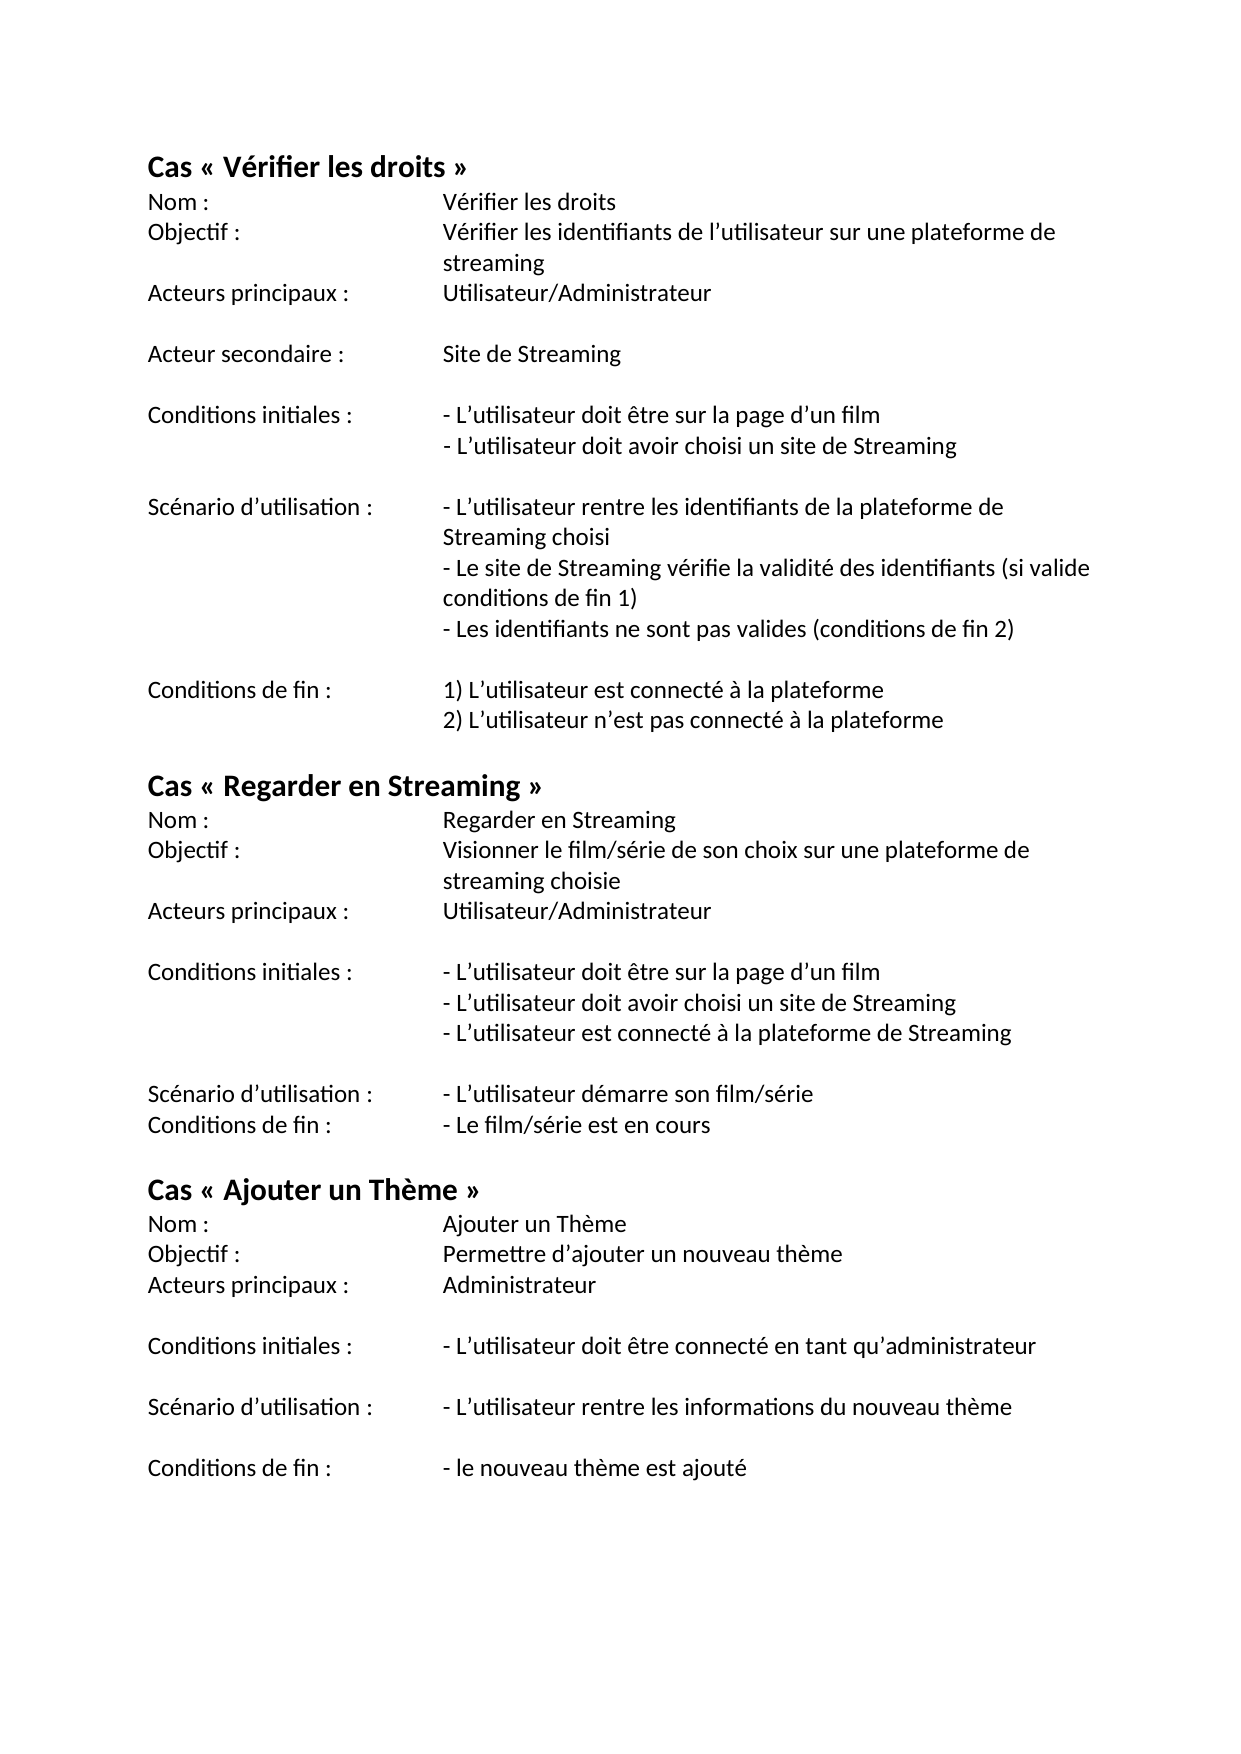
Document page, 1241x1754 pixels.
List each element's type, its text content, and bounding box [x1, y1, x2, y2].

text Conditions de fin : - Le film/série est en cours [148, 1109, 1093, 1139]
text Objectif : Vérifier les identifiants de l’utilisateur sur une plateforme de streaming [148, 216, 1093, 277]
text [148, 1330, 1093, 1361]
text Conditions de fin : - le nouveau thème est ajouté [148, 1452, 1093, 1483]
text Conditions initiales : - L’utilisateur doit être sur la page d’un film [148, 956, 1093, 987]
text Acteurs principaux : Administrateur [148, 1269, 1093, 1300]
text Scénario d’utilisation : - L’utilisateur rentre les identifiants de la plateforme de Streaming choisi [148, 491, 1093, 552]
text Nom : Regarder en Streaming [148, 804, 1093, 834]
text - L’utilisateur est connecté à la plateforme de Streaming [369, 1017, 1093, 1048]
text Acteurs principaux : Utilisateur/Administrateur [148, 277, 1093, 308]
text Cas « Vérifier les droits » [148, 148, 1093, 186]
text Conditions de fin : 1) L’utilisateur est connecté à la plateforme [148, 674, 1093, 704]
text Cas « Ajouter un Thème » [148, 1170, 1093, 1208]
text Objectif : Visionner le film/série de son choix sur une plateforme de streaming choisie [148, 834, 1093, 895]
text Acteur secondaire : Site de Streaming [148, 338, 1093, 369]
text - L’utilisateur doit avoir choisi un site de Streaming [369, 987, 1093, 1017]
text Nom : Ajouter un Thème [148, 1208, 1093, 1239]
text - Le site de Streaming vérifie la validité des identifiants (si valide conditions de fin 1) [443, 552, 1093, 613]
text Objectif : Permettre d’ajouter un nouveau thème [148, 1239, 1093, 1269]
text Cas « Regarder en Streaming » [148, 766, 1093, 804]
text Scénario d’utilisation : - L’utilisateur démarre son film/série [148, 1078, 1093, 1109]
text Conditions initiales : - L’utilisateur doit être sur la page d’un film [148, 399, 1093, 430]
text Acteurs principaux : Utilisateur/Administrateur [148, 895, 1093, 926]
text Nom : Vérifier les droits [148, 186, 1093, 216]
text 2) L’utilisateur n’est pas connecté à la plateforme [148, 704, 1093, 735]
list - L’utilisateur doit avoir choisi un site de Streaming [223, 430, 1093, 460]
text Scénario d’utilisation : - L’utilisateur rentre les informations du nouveau thème [148, 1391, 1093, 1422]
text - Les identifiants ne sont pas valides (conditions de fin 2) [443, 613, 1093, 643]
